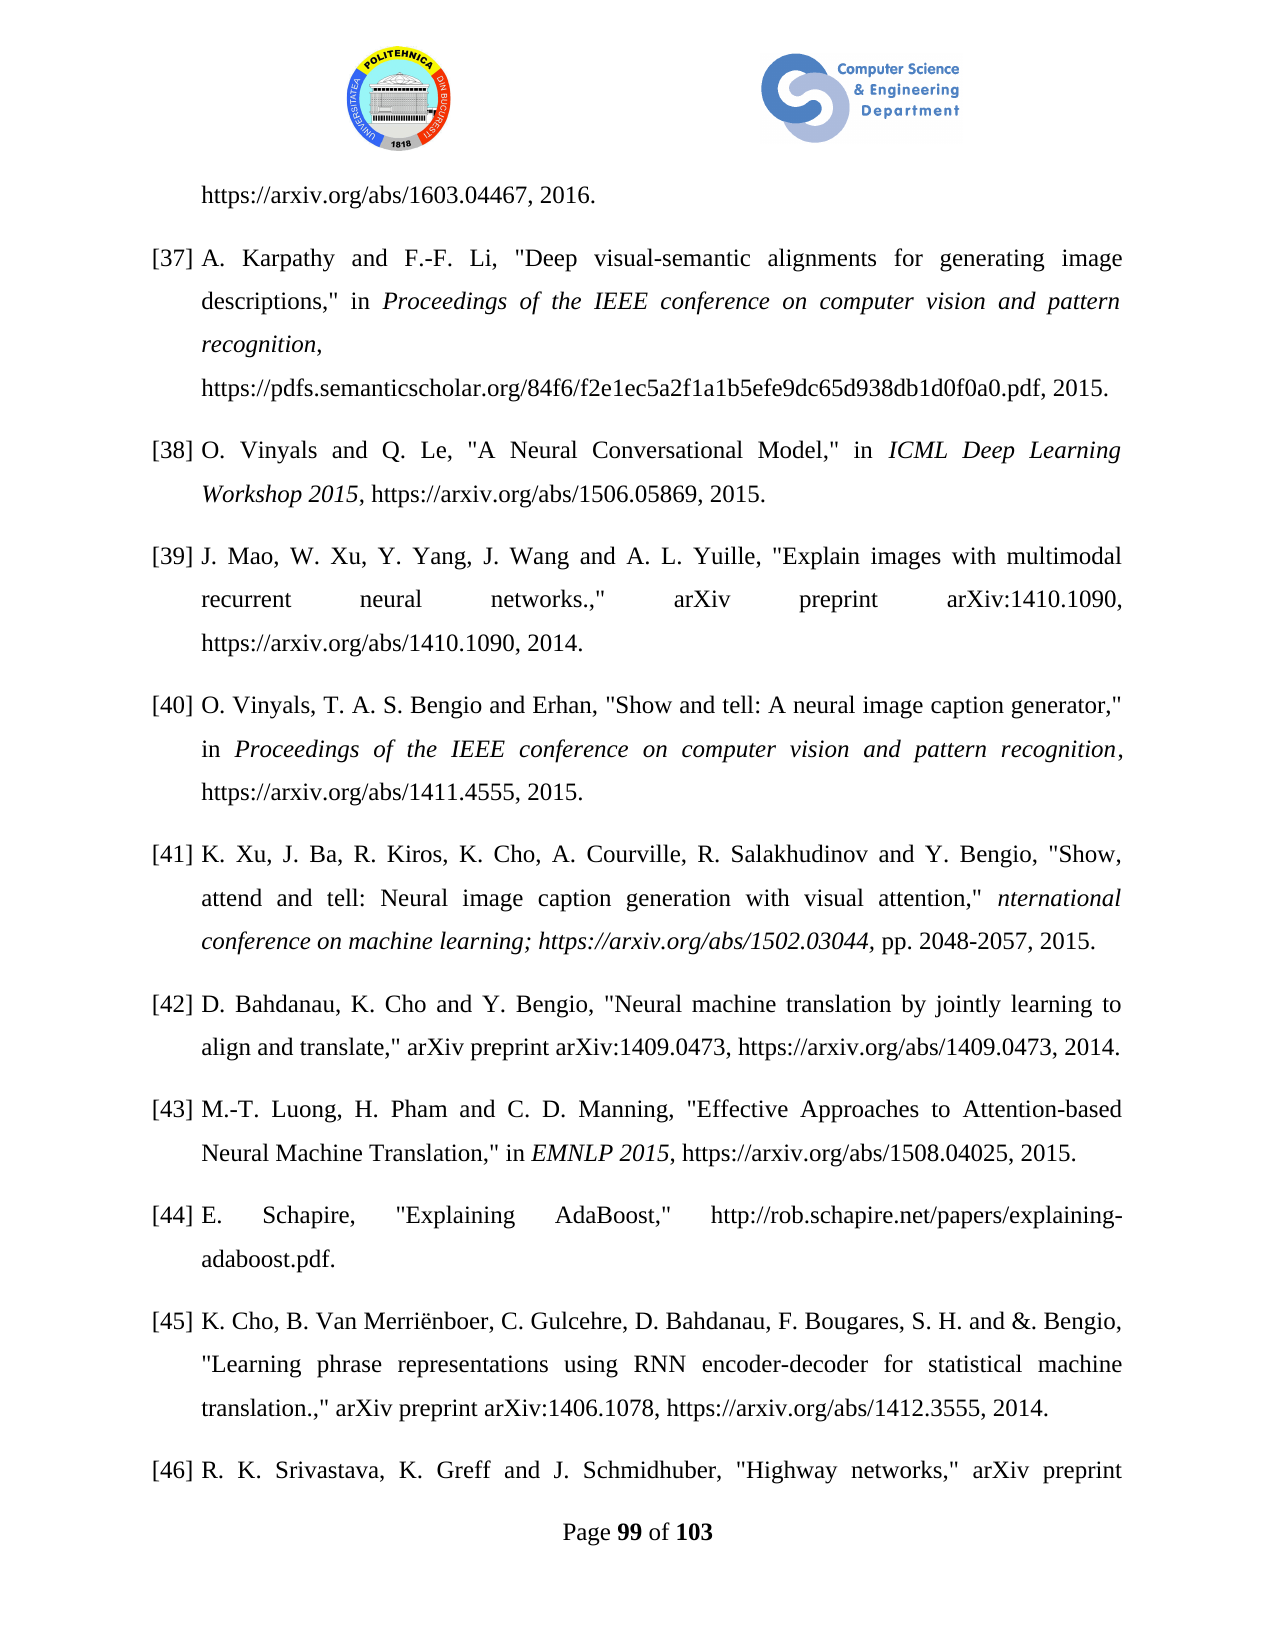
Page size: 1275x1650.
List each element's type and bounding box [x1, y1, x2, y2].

picture [760, 53, 963, 144]
picture [346, 46, 451, 151]
